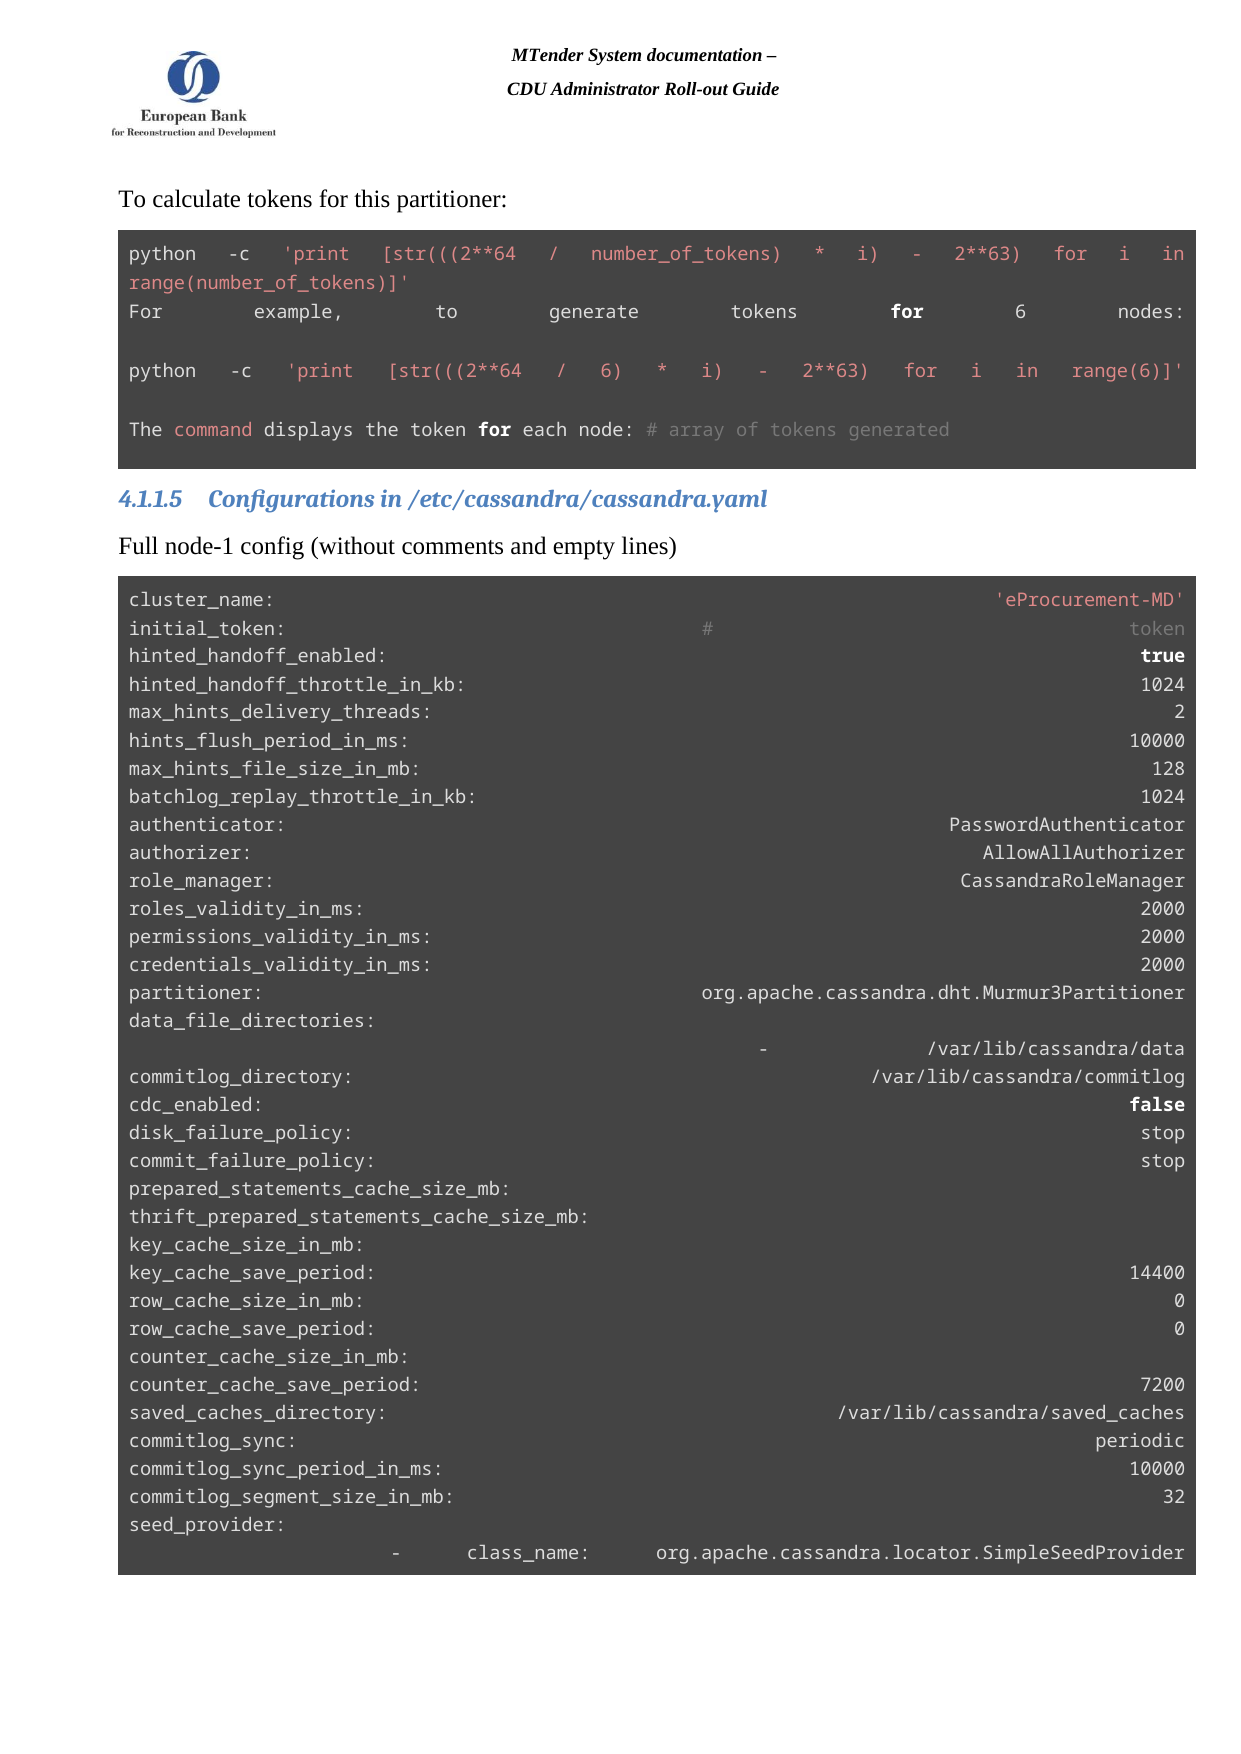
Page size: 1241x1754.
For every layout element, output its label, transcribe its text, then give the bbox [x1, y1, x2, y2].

subtitle Configurations in /etc/cassandra/cassandra.yaml [118, 485, 1092, 514]
text Full node-1 config (without comments and empty lines) [118, 531, 1092, 559]
table_header python -c 'print [str(((2**64 / number_of_tokens) * i) - 2**63) for i in range(number_of_tokens)]' For example, to generate tokens for 6 nodes: python -c 'print [str(((2**64 / 6) * i) - 2**63) for i in range(6)]' The command displays the token for each node: # array of tokens generated [118, 230, 1196, 469]
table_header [118, 576, 1196, 1575]
text To calculate tokens for this partitioner: [118, 184, 1092, 213]
picture [111, 51, 276, 138]
